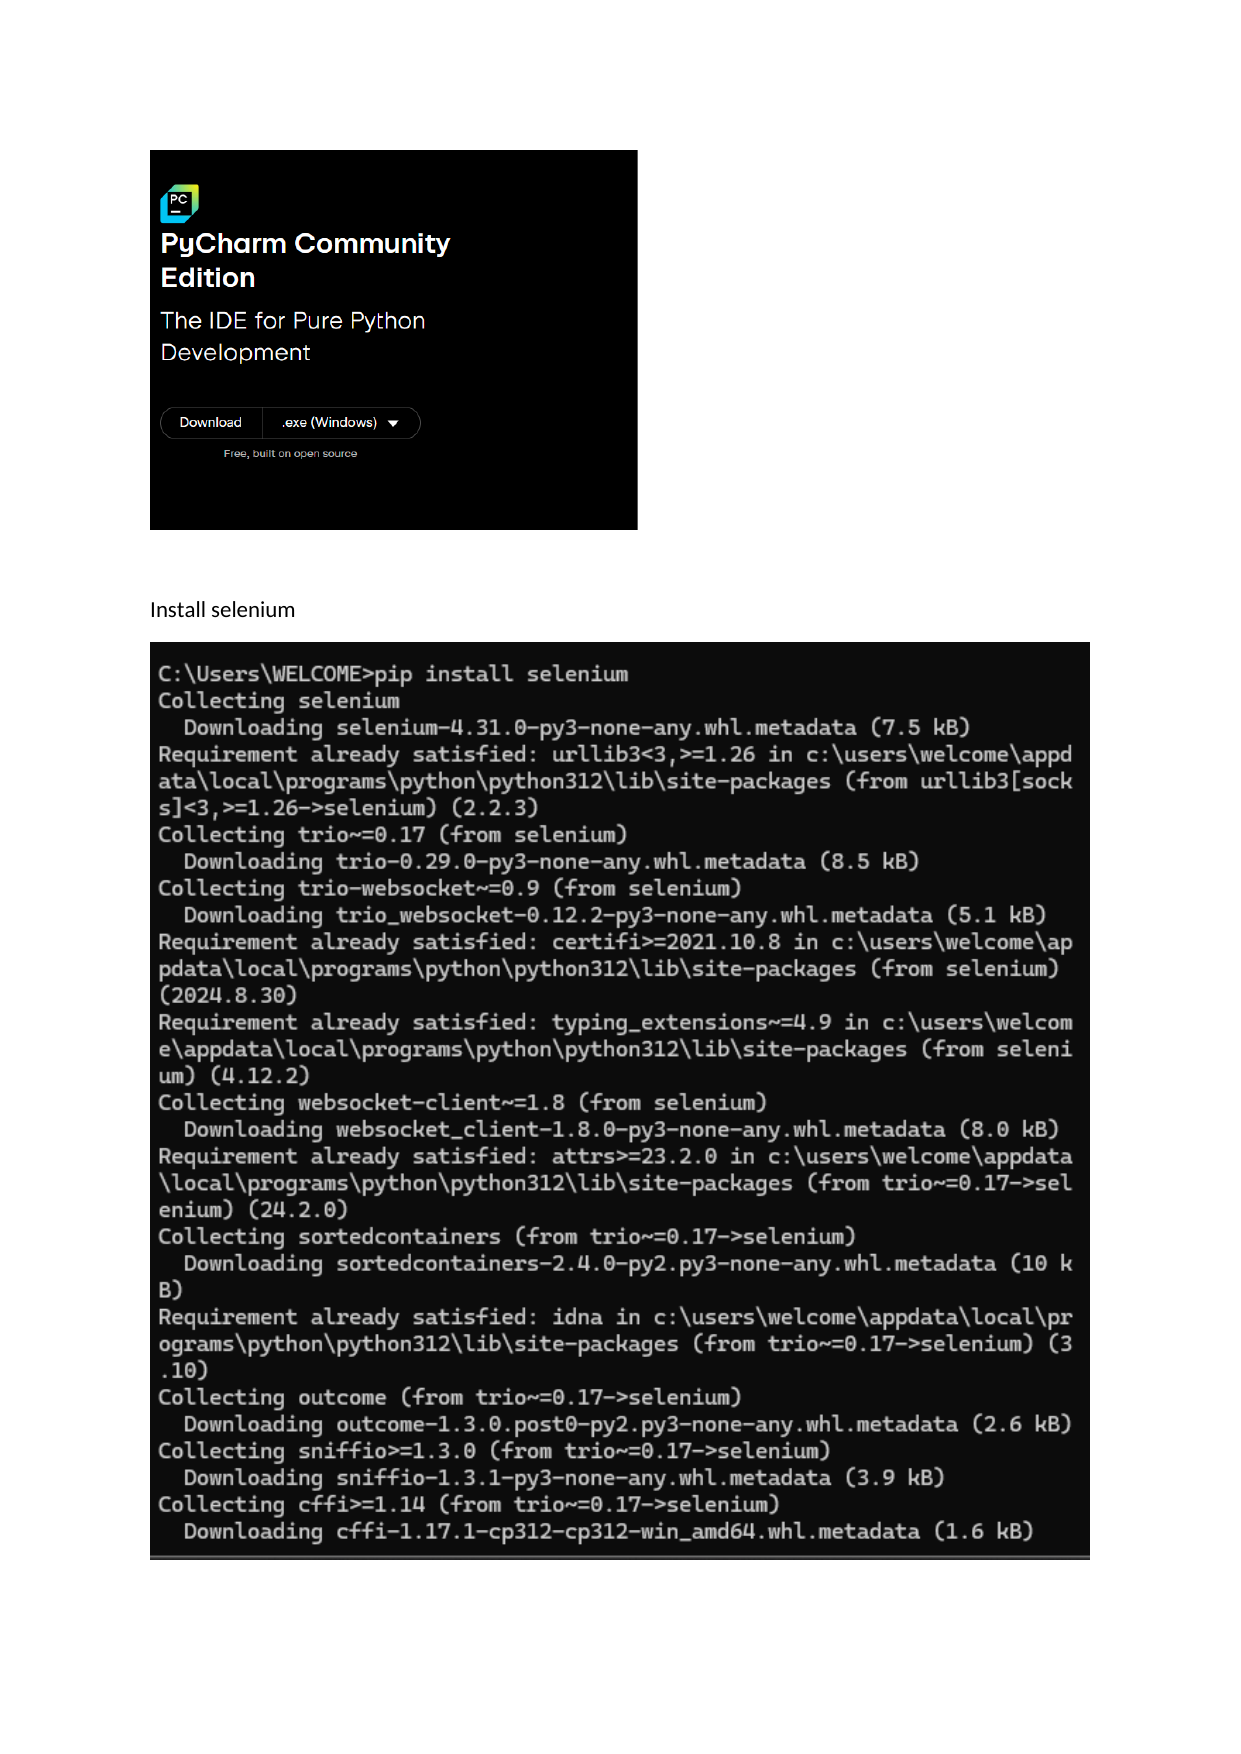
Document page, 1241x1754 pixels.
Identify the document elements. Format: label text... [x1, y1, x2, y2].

picture [150, 150, 638, 530]
text Install selenium [150, 596, 1090, 623]
picture [150, 642, 1090, 1560]
